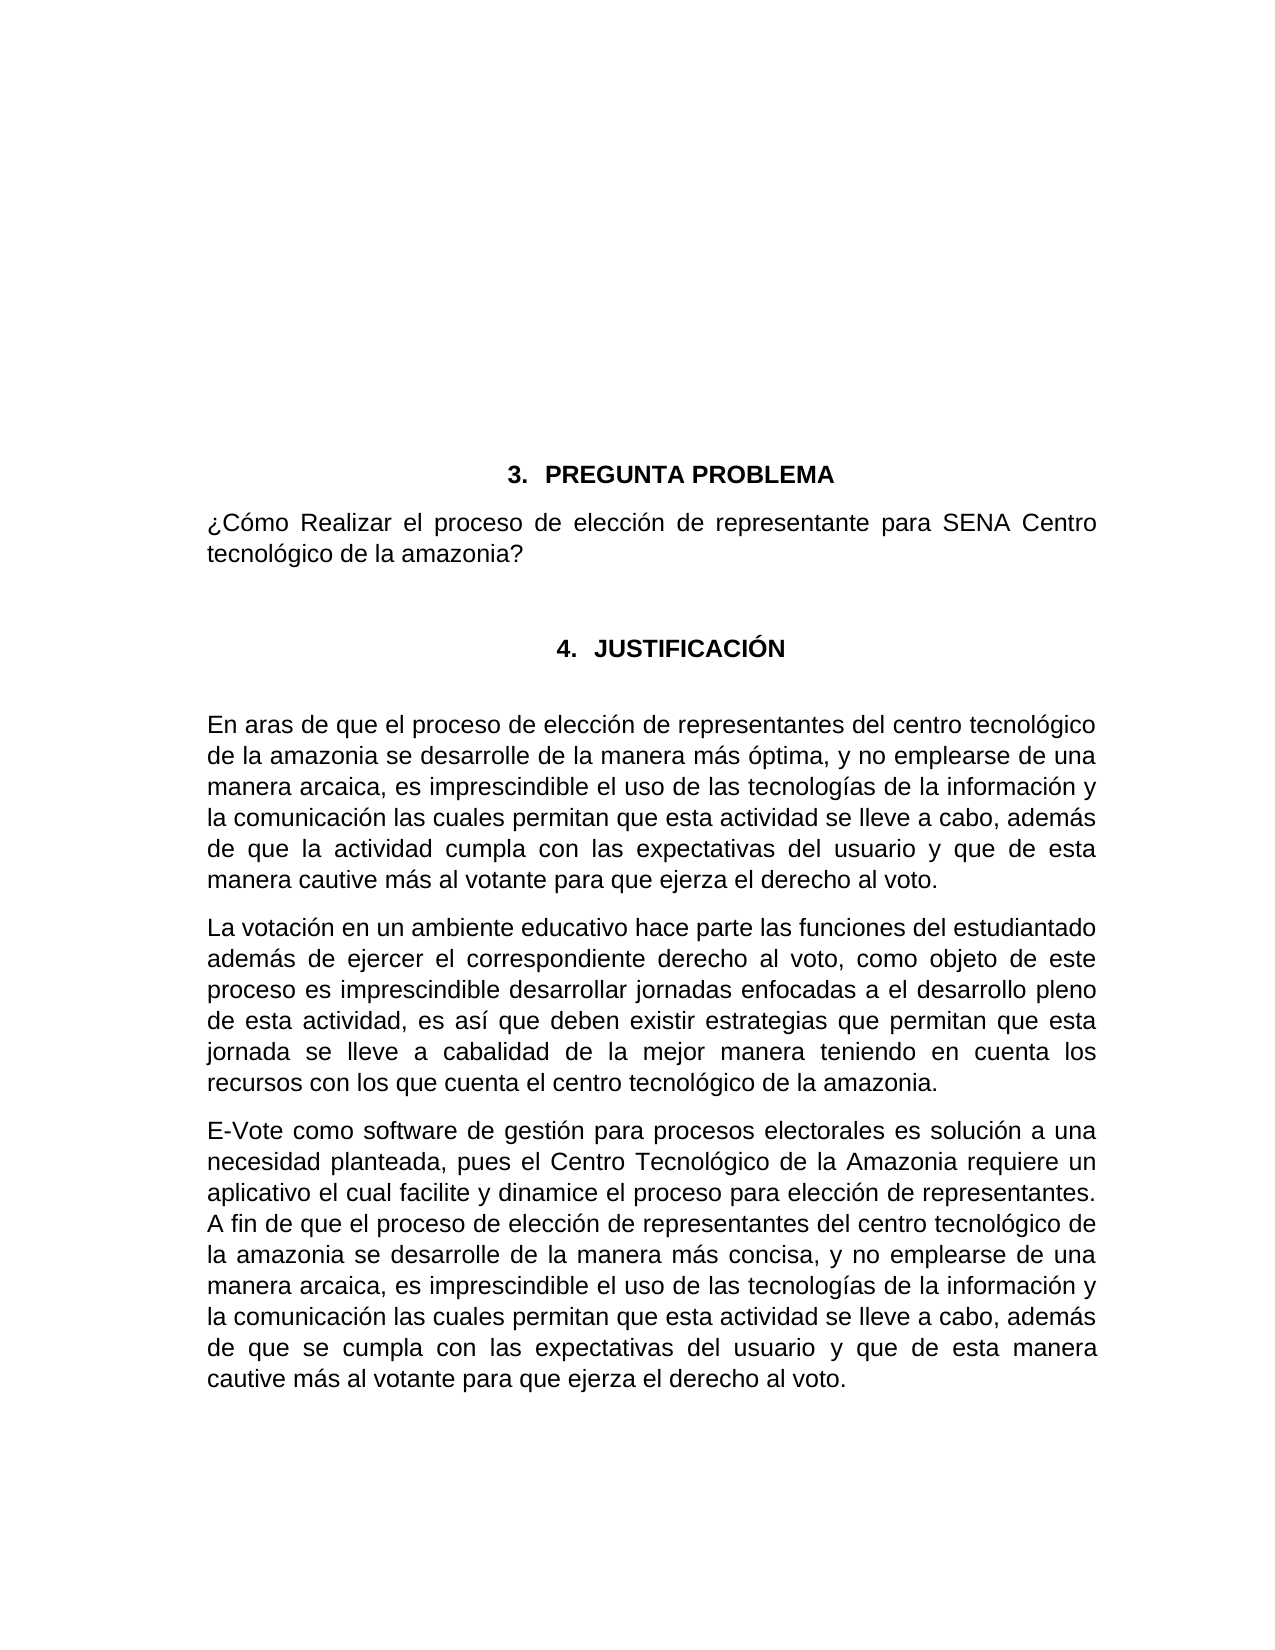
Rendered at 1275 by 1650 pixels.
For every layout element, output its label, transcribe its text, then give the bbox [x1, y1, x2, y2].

text En aras de que el proceso de elección de representantes del centro tecnológico de la amazonia se desarrolle de la manera más óptima, y no emplearse de una manera arcaica, es imprescindible el uso de las tecnologías de la información y la comunicación las cuales permitan que esta actividad se lleve a cabo, además de que la actividad cumpla con las expectativas del usuario y que de esta manera cautive más al votante para que ejerza el derecho al voto. [207, 710, 1098, 894]
text La votación en un ambiente educativo hace parte las funciones del estudiantado además de ejercer el correspondiente derecho al voto, como objeto de este proceso es imprescindible desarrollar jornadas enfocadas a el desarrollo pleno de esta actividad, es así que deben existir estrategias que permitan que esta jornada se lleve a cabalidad de la mejor manera teniendo en cuenta los recursos con los que cuenta el centro tecnológico de la amazonia. [207, 913, 1098, 1097]
list JUSTIFICACIÓN [244, 634, 1098, 663]
text E-Vote como software de gestión para procesos electorales es solución a una necesidad planteada, pues el Centro Tecnológico de la Amazonia requiere un aplicativo el cual facilite y dinamice el proceso para elección de representantes. A fin de que el proceso de elección de representantes del centro tecnológico de la amazonia se desarrolle de la manera más concisa, y no emplearse de una manera arcaica, es imprescindible el uso de las tecnologías de la información y la comunicación las cuales permitan que esta actividad se lleve a cabo, además de que se cumpla con las expectativas del usuario y que de esta manera cautive más al votante para que ejerza el derecho al voto. [207, 1207, 1098, 1393]
list PREGUNTA PROBLEMA [244, 460, 1098, 489]
text ¿Cómo Realizar el proceso de elección de representante para SENA Centro tecnológico de la amazonia? [207, 508, 1098, 568]
